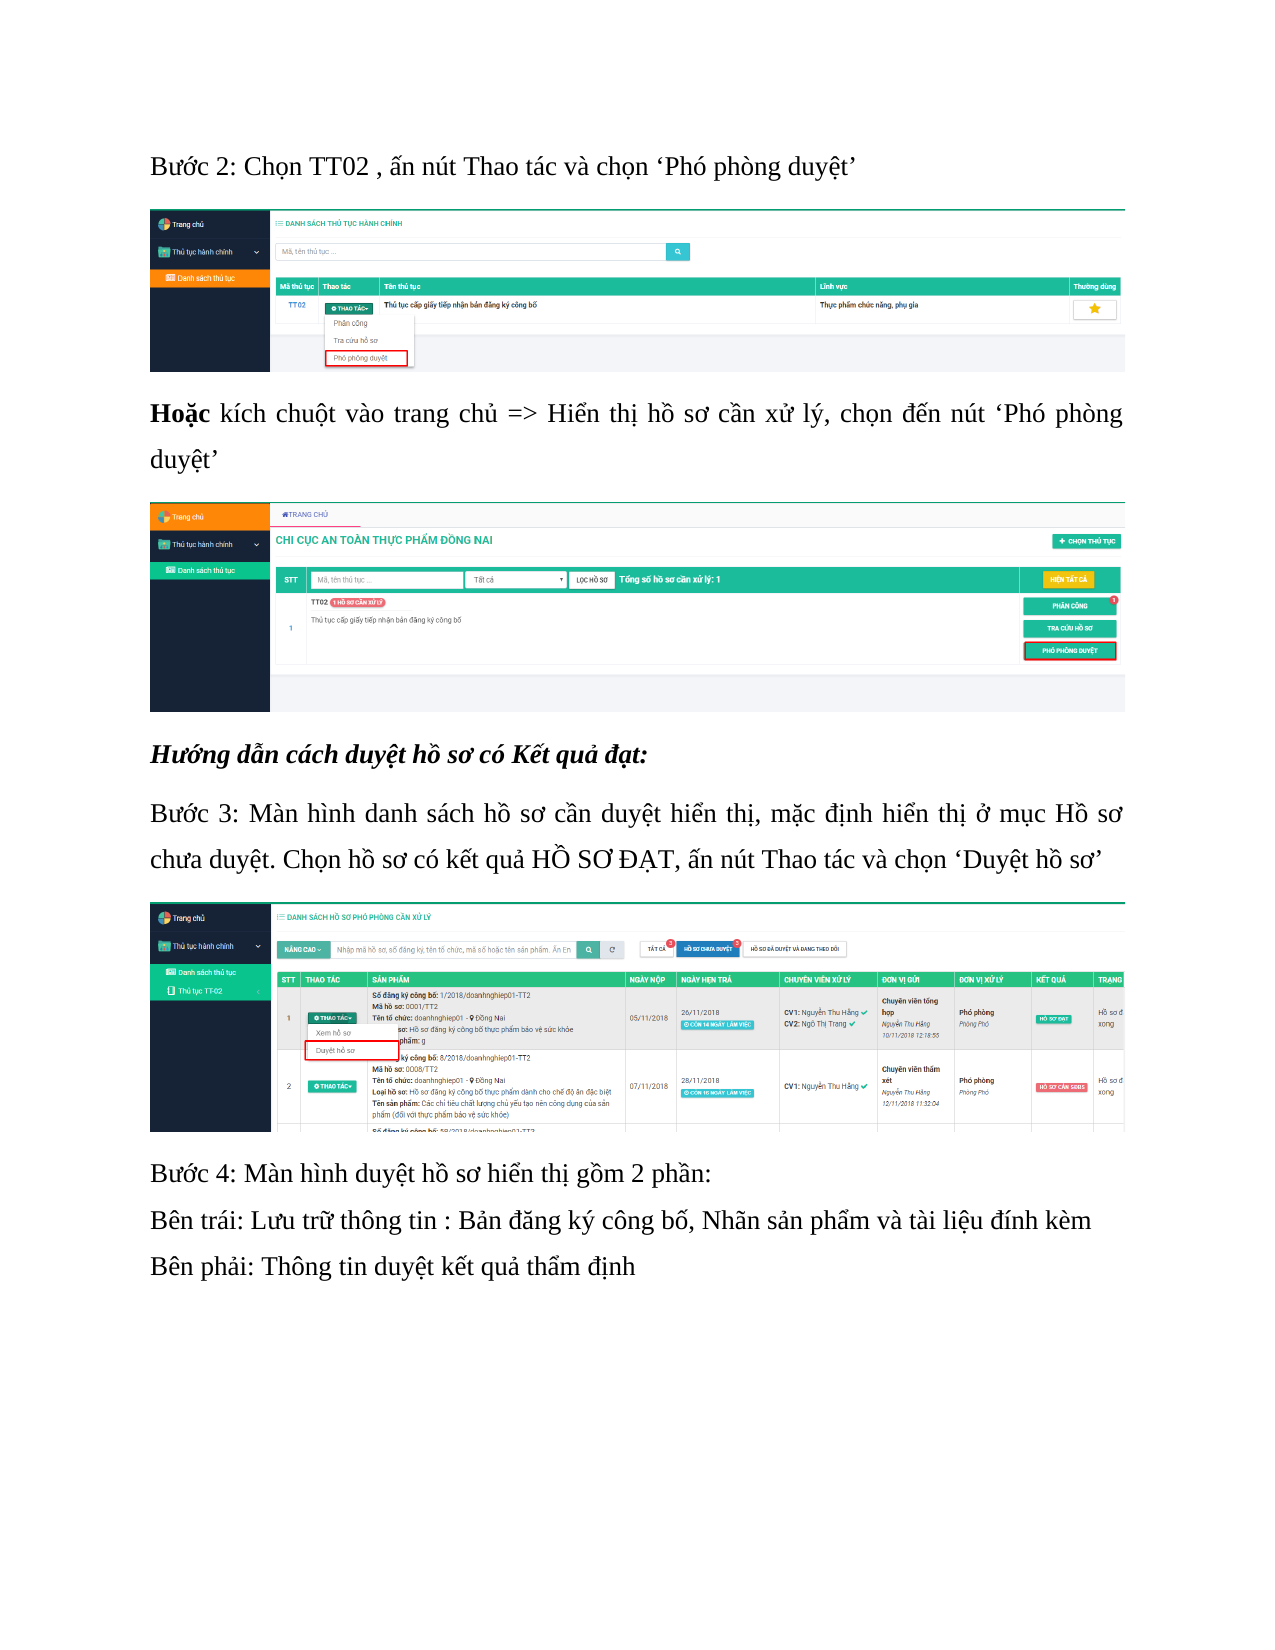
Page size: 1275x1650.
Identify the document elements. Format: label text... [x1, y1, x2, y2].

picture [150, 502, 1125, 712]
text Hướng dẫn cách duyệt hồ sơ có Kết quả đạt: [150, 738, 1125, 769]
picture [150, 209, 1125, 372]
text Bên phải: Thông tin duyệt kết quả thẩm định [150, 1251, 1125, 1282]
text Bước 3: Màn hình danh sách hồ sơ cần duyệt hiển thị, mặc định hiển thị ở mục Hồ sơ chưa duyệt. Chọn hồ sơ có kết quả HỒ SƠ ĐẠT, ấn nút Thao tác và chọn ‘Duyệt hồ sơ’ [150, 797, 1125, 875]
text Hoặc kích chuột vào trang chủ => Hiển thị hồ sơ cần xử lý, chọn đến nút ‘Phó phòng duyệt’ [150, 397, 1125, 475]
picture [150, 902, 1125, 1132]
text Bên trái: Lưu trữ thông tin : Bản đăng ký công bố, Nhãn sản phẩm và tài liệu đính kèm [150, 1204, 1125, 1235]
text Bước 4: Màn hình duyệt hồ sơ hiển thị gồm 2 phần: [150, 1157, 1125, 1188]
text Bước 2: Chọn TT02 , ấn nút Thao tác và chọn ‘Phó phòng duyệt’ [150, 150, 1125, 181]
